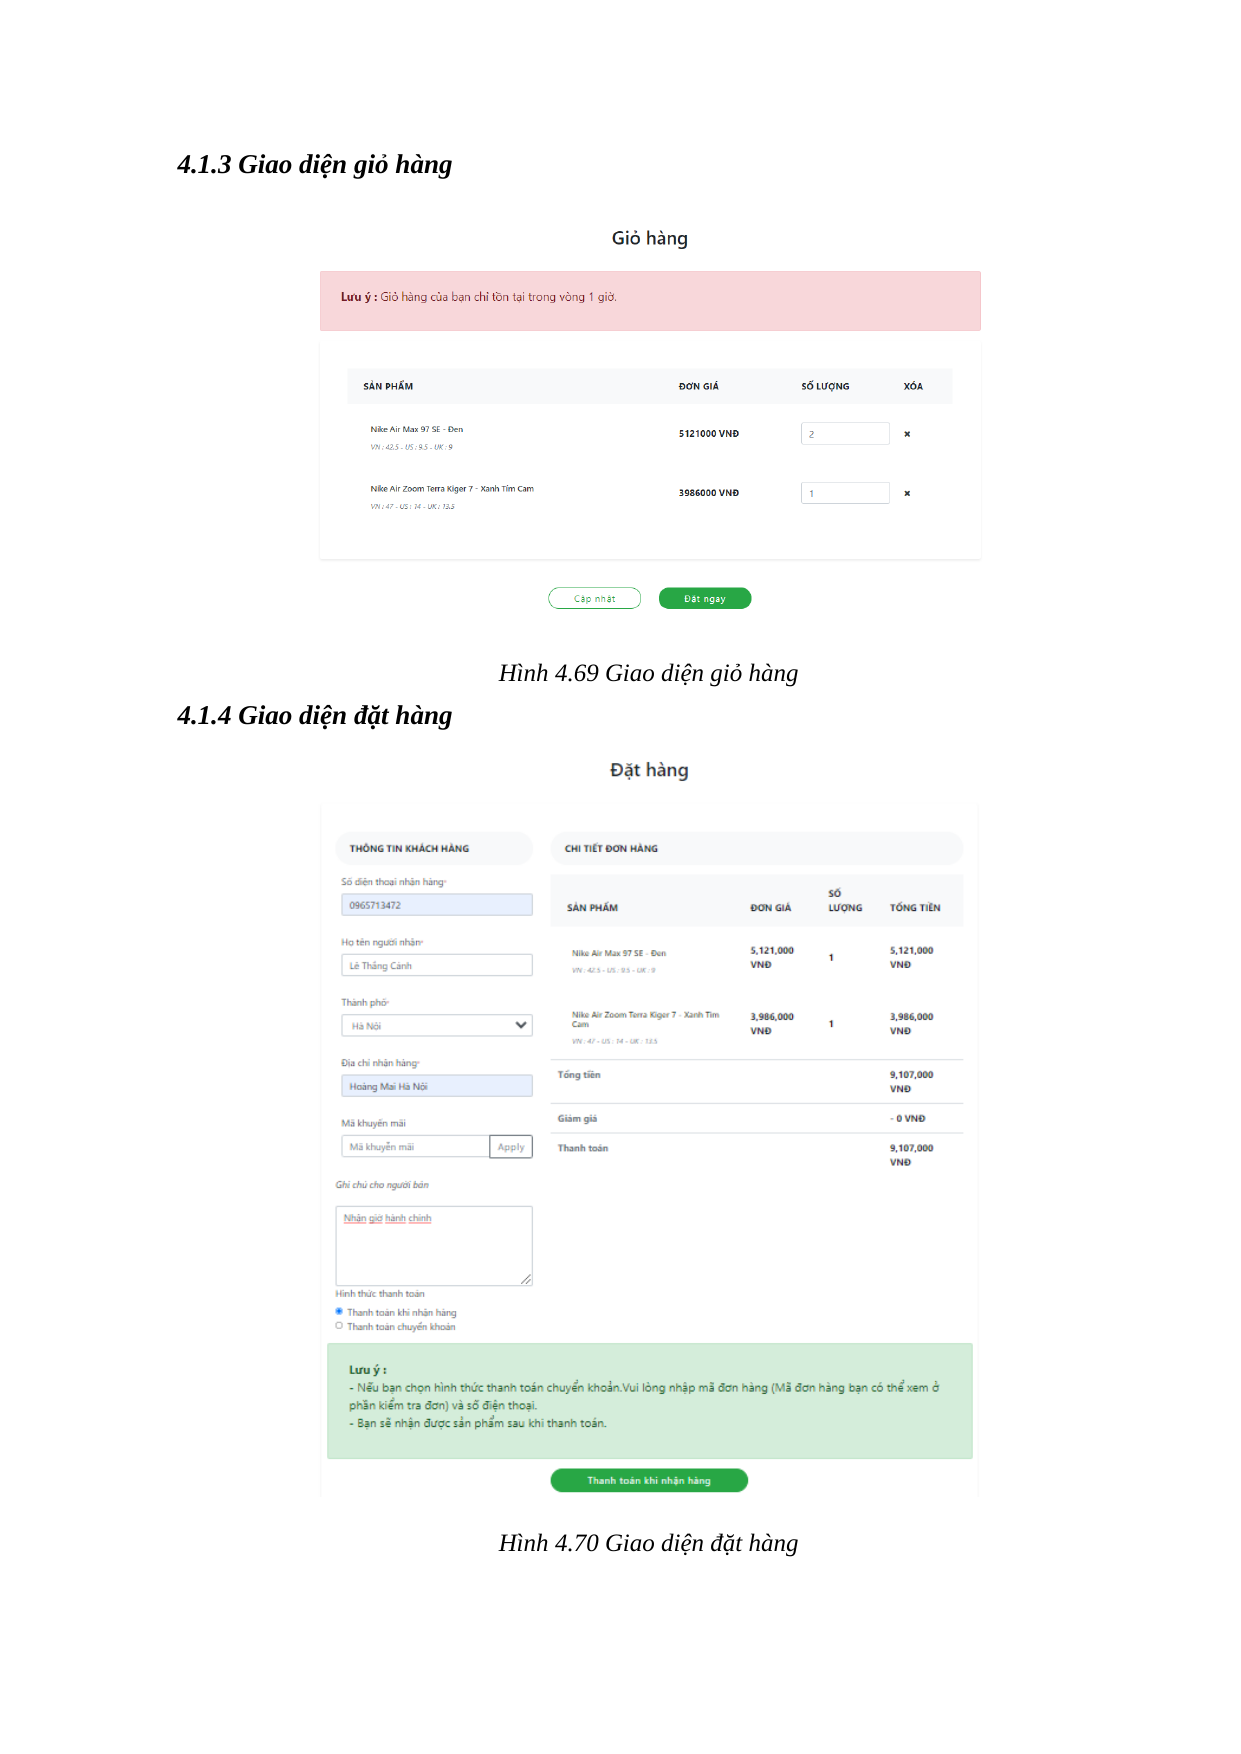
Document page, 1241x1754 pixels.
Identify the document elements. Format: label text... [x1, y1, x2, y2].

picture [241, 755, 1058, 1497]
subtitle Giao diện đặt hàng [177, 699, 1122, 731]
picture [215, 203, 1084, 626]
subtitle Giao diện giỏ hàng [177, 148, 1122, 179]
